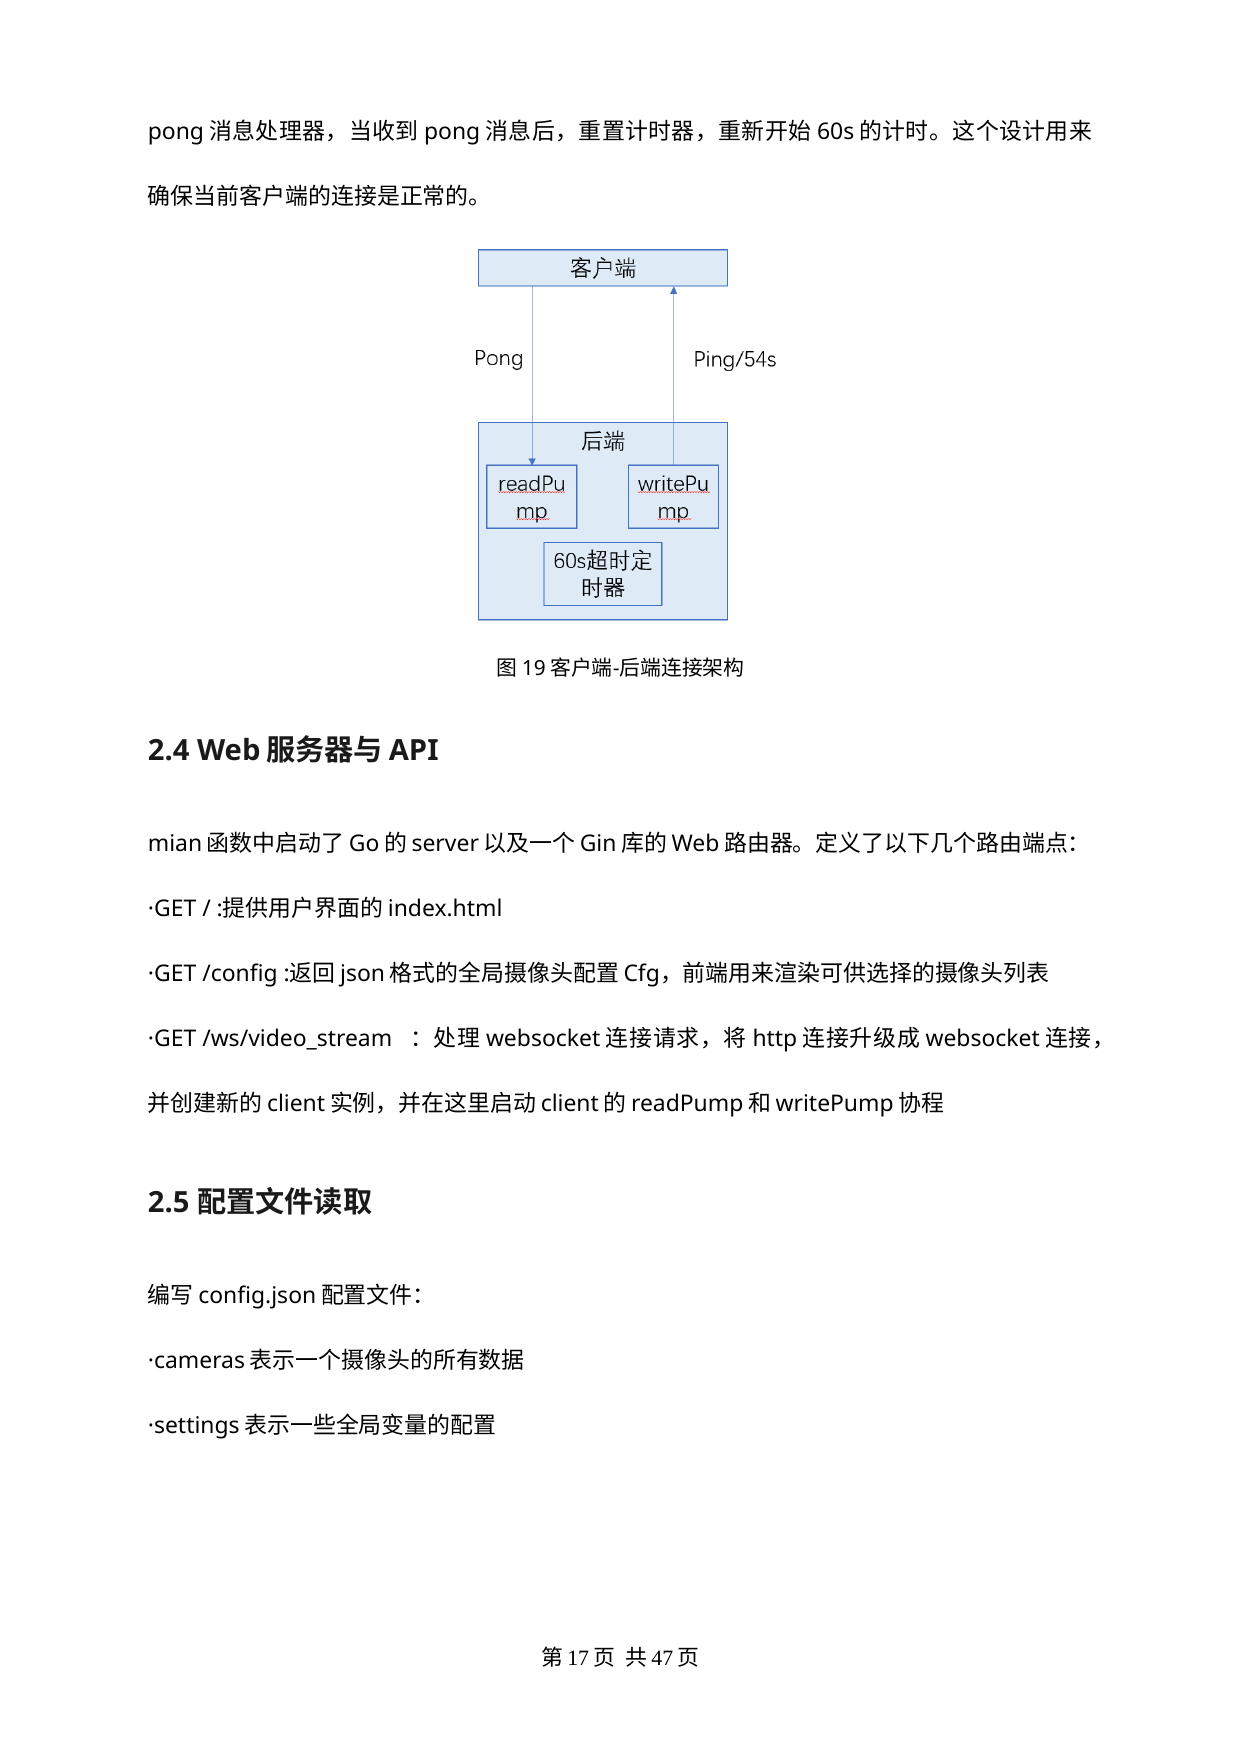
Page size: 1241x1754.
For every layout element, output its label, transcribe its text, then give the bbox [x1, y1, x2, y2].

text ·GET /ws/video_stream ：处理websocket连接请求，将http连接升级成websocket连接，并创建新的client实例，并在这里启动client的readPump和writePump协程 [148, 1004, 1092, 1134]
text ·GET / :提供用户界面的index.html [148, 874, 1092, 939]
picture [451, 227, 789, 644]
subtitle 2.4 Web服务器与API [148, 715, 1092, 780]
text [148, 97, 1092, 227]
subtitle 2.5 配置文件读取 [148, 1167, 1092, 1232]
text ·settings表示一些全局变量的配置 [148, 1392, 1092, 1457]
text 编写config.json配置文件： [148, 1262, 1092, 1327]
text ·cameras表示一个摄像头的所有数据 [148, 1327, 1092, 1392]
text mian函数中启动了Go的server以及一个Gin库的Web路由器。定义了以下几个路由端点： [148, 809, 1092, 874]
text ·GET /config :返回json格式的全局摄像头配置Cfg，前端用来渲染可供选择的摄像头列表 [148, 939, 1092, 1004]
text 图 19 客户端-后端连接架构 [148, 650, 1092, 682]
